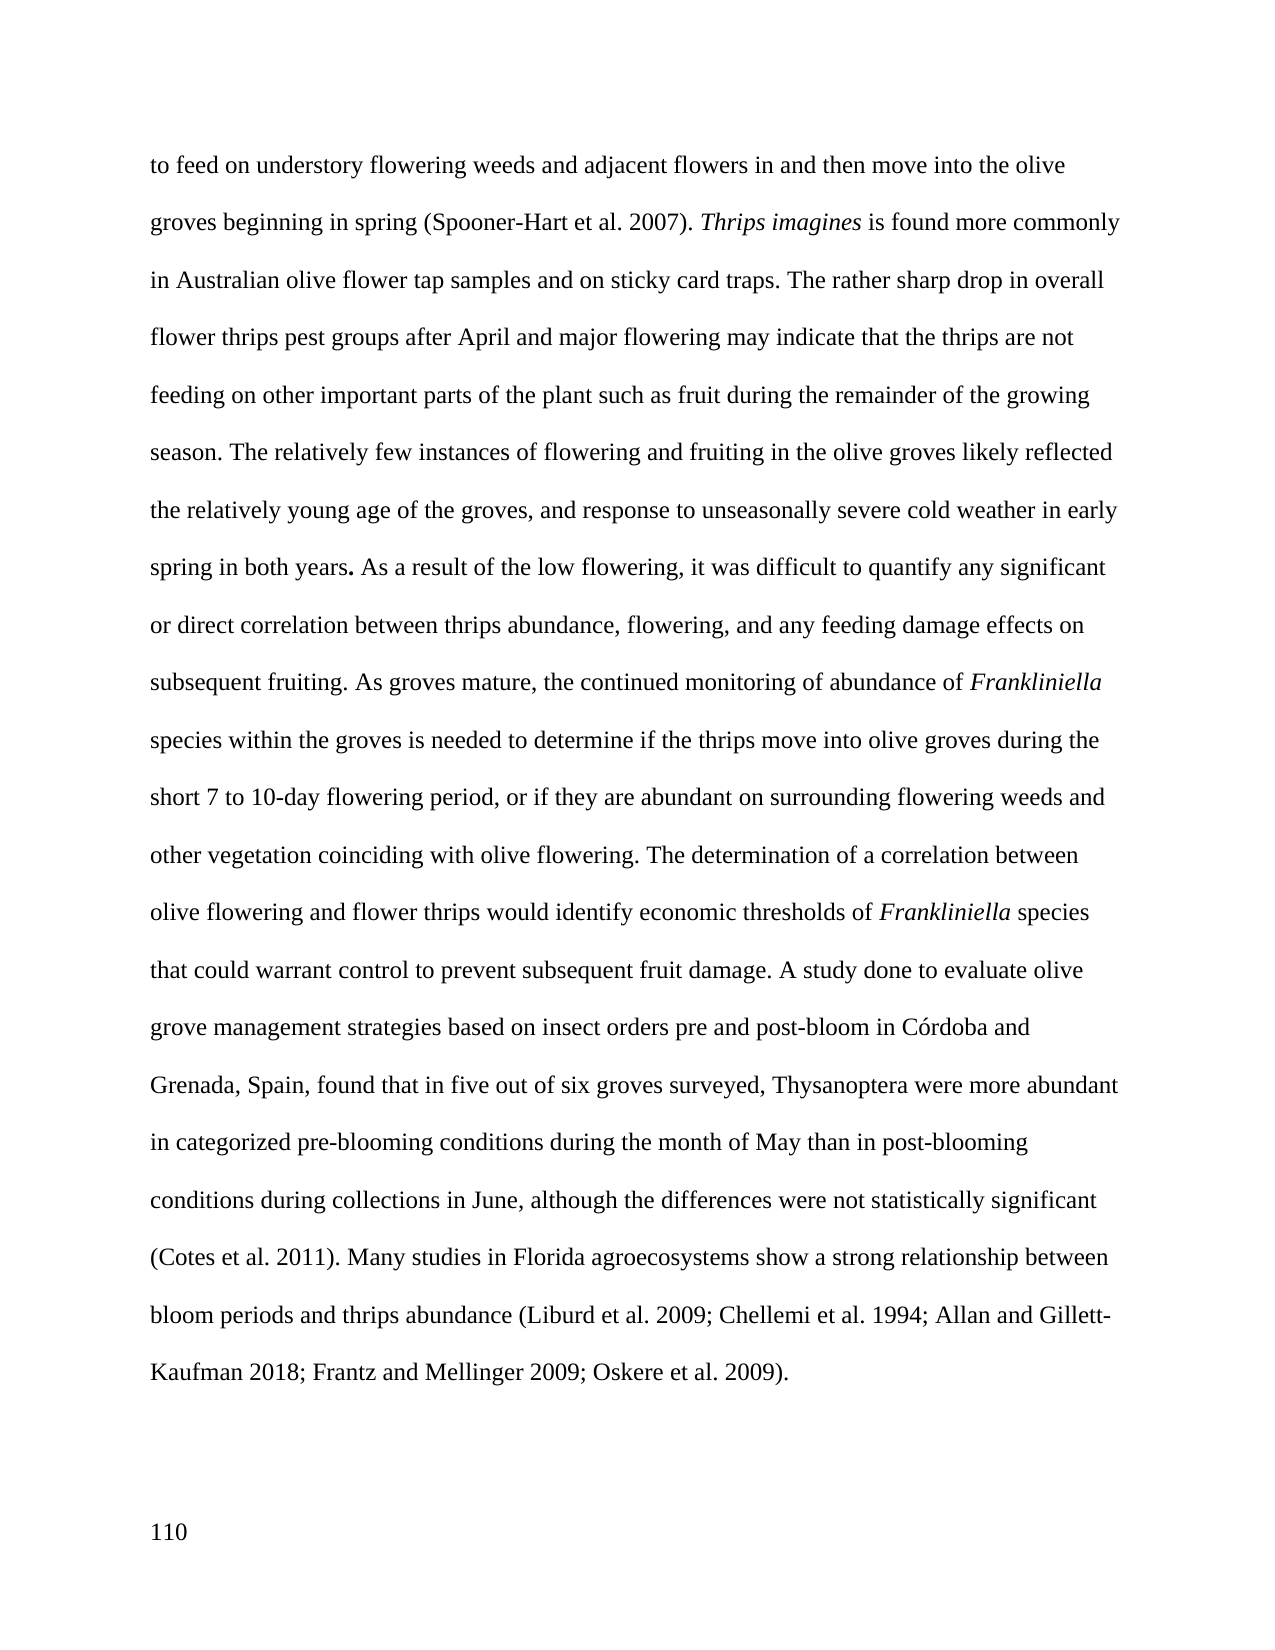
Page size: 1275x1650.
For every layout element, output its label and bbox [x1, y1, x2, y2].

text [150, 150, 1125, 1386]
